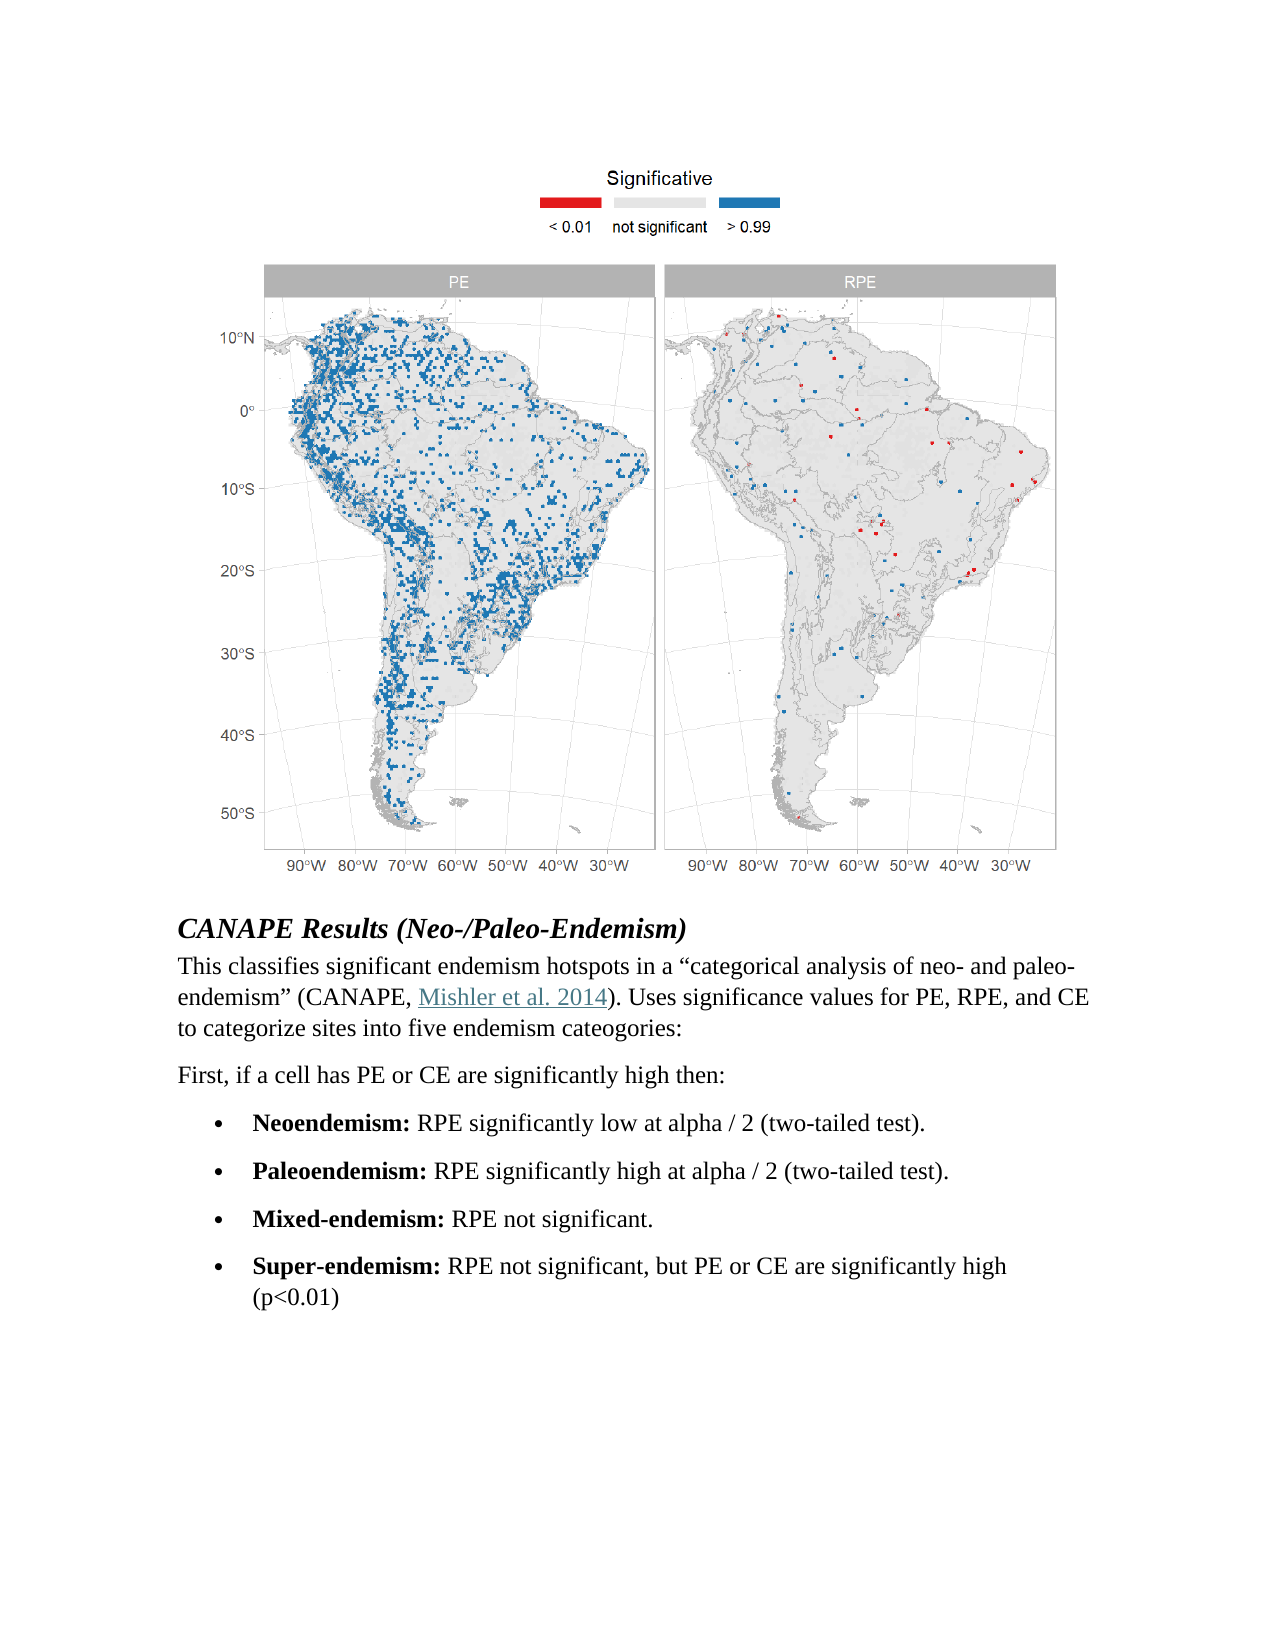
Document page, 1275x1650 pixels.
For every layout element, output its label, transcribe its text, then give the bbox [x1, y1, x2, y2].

text First, if a cell has PE or CE are significantly high then: [177, 1061, 1098, 1089]
list Super-endemism: RPE not significant, but PE or CE are significantly high (p<0.01) [215, 1251, 1098, 1311]
list Neoendemism: RPE significantly low at alpha / 2 (two-tailed test). [215, 1108, 1098, 1137]
picture [177, 147, 1098, 884]
text This classifies significant endemism hotspots in a “categorical analysis of neo- and paleo-endemism” (CANAPE, Mishler et al. 2014). Uses significance values for PE, RPE, and CE to categorize sites into five endemism cateogories: [177, 951, 1098, 1042]
subtitle CANAPE Results (Neo-/Paleo-Endemism) [177, 911, 1098, 944]
list Paleoendemism: RPE significantly high at alpha / 2 (two-tailed test). [215, 1156, 1098, 1185]
list Mixed-endemism: RPE not significant. [215, 1204, 1098, 1232]
